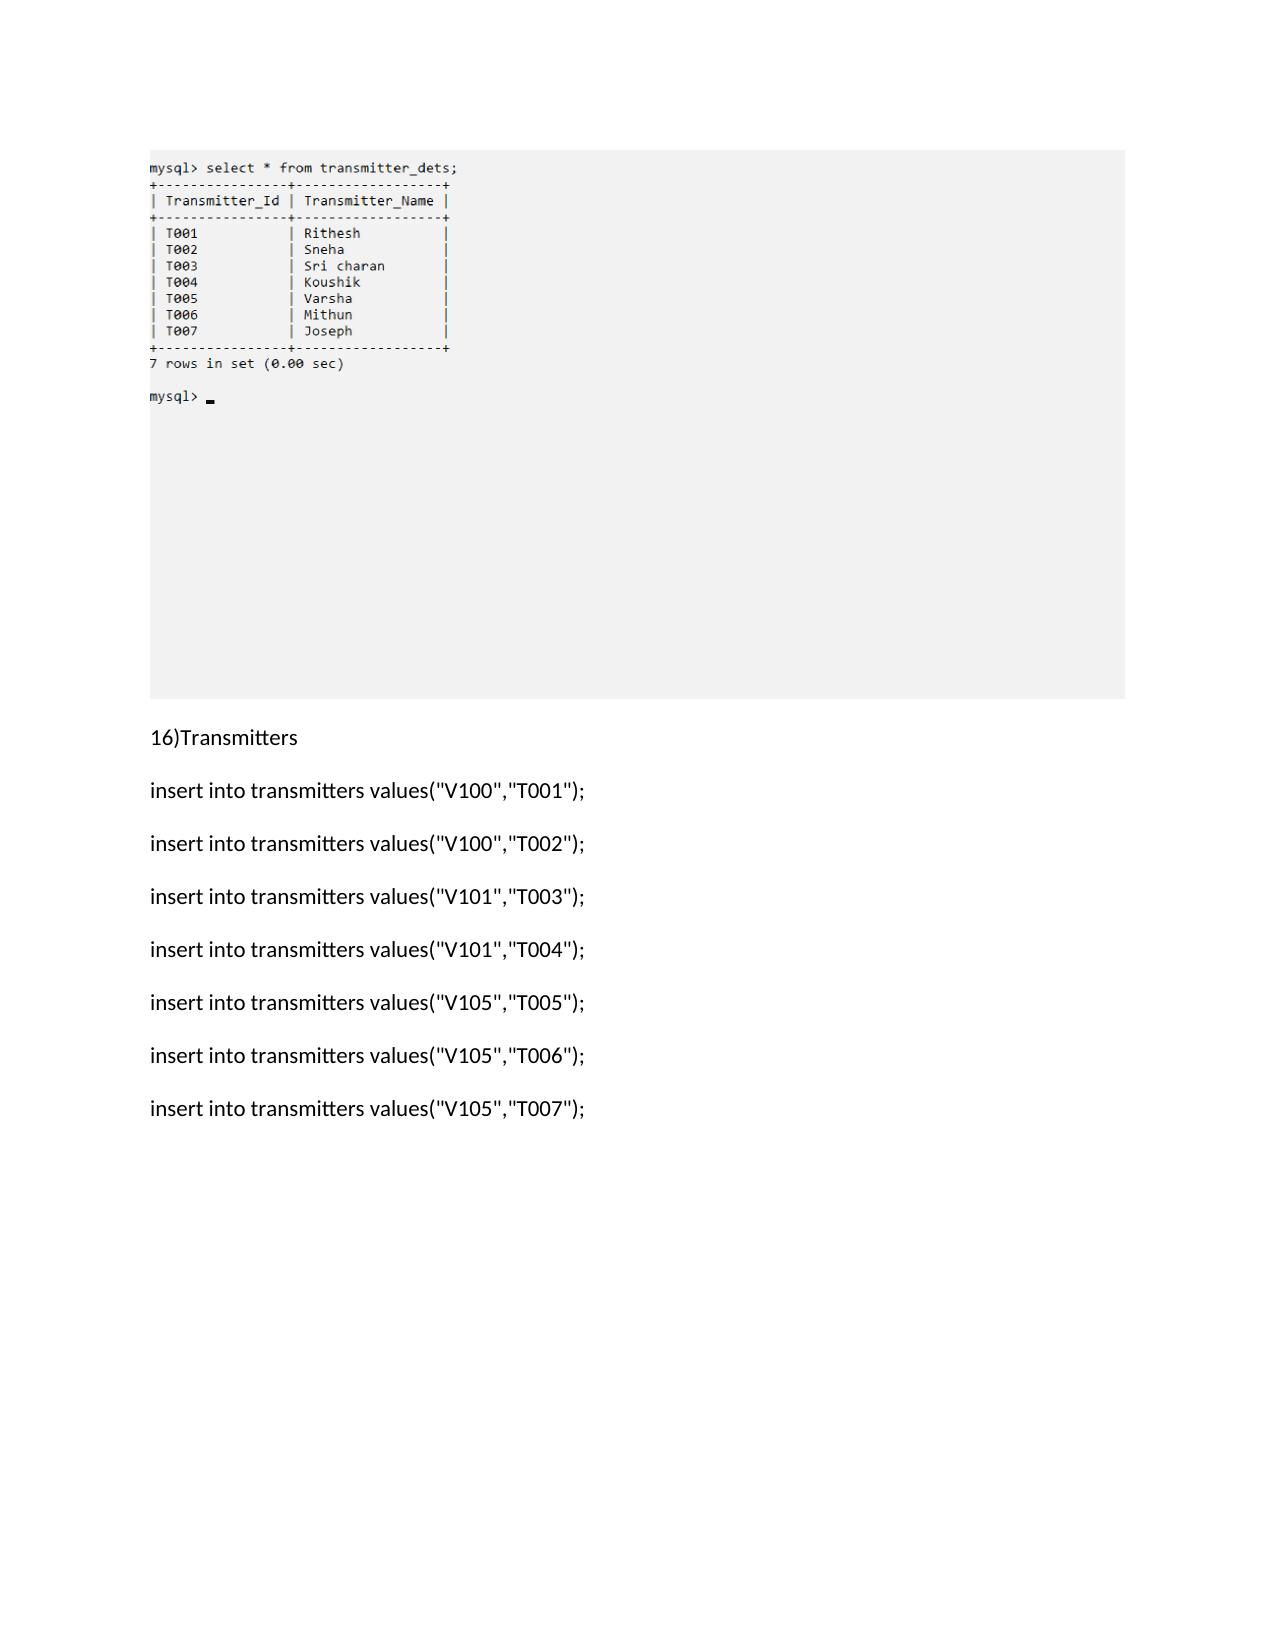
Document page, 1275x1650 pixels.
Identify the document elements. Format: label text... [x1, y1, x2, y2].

text insert into transmitters values("V105","T006"); [150, 1042, 1125, 1069]
text insert into transmitters values("V100","T001"); [150, 776, 1125, 804]
text insert into transmitters values("V100","T002"); [150, 829, 1125, 857]
text 16)Transmitters [150, 723, 1125, 751]
text insert into transmitters values("V101","T004"); [150, 936, 1125, 963]
text insert into transmitters values("V105","T005"); [150, 988, 1125, 1017]
text insert into transmitters values("V101","T003"); [150, 882, 1125, 911]
text insert into transmitters values("V105","T007"); [150, 1094, 1125, 1123]
picture [150, 150, 1125, 699]
